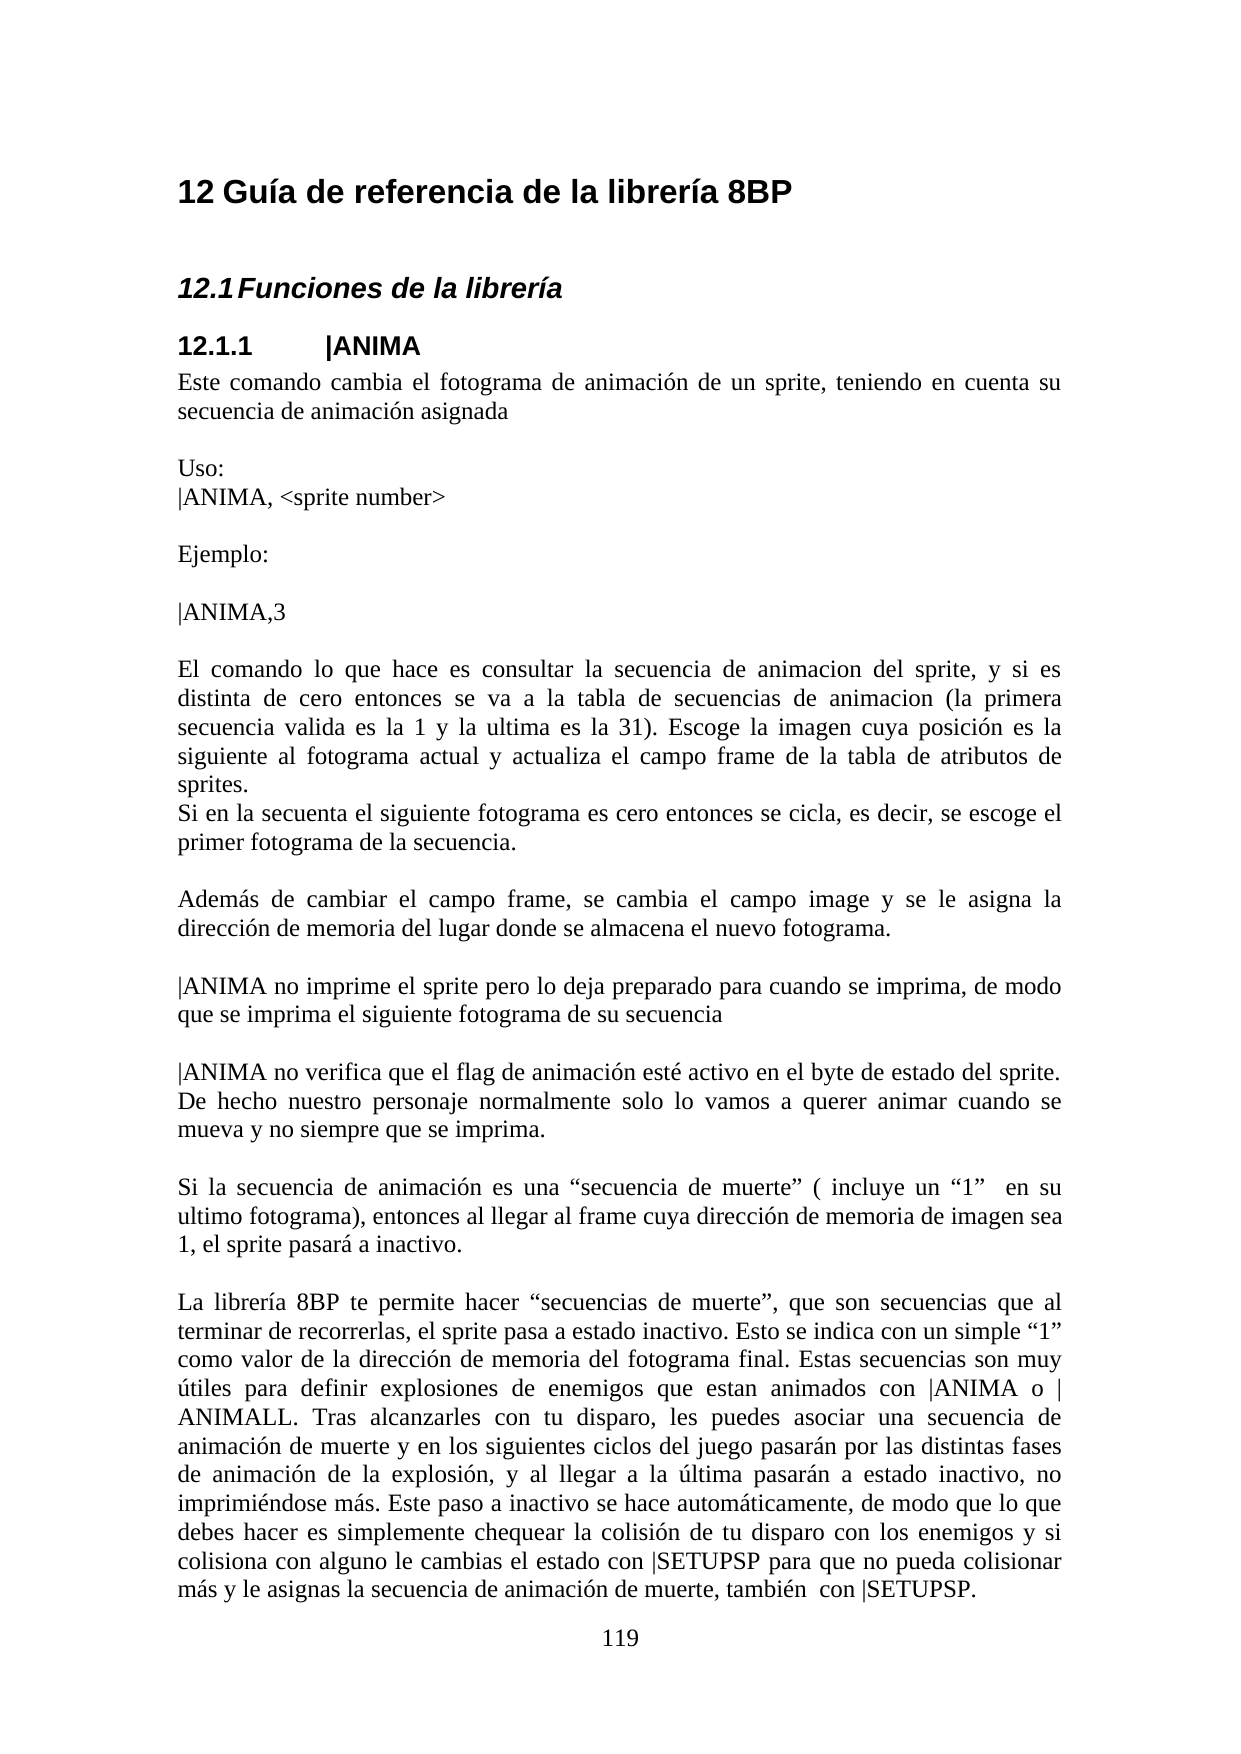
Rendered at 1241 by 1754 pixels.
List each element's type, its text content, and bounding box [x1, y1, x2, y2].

text Uso: [177, 453, 1063, 482]
subtitle Funciones de la librería [177, 271, 1063, 304]
text |ANIMA, <sprite number> [177, 482, 1063, 511]
text Además de cambiar el campo frame, se cambia el campo image y se le asigna la dirección de memoria del lugar donde se almacena el nuevo fotograma. [177, 884, 1063, 942]
text |ANIMA no imprime el sprite pero lo deja preparado para cuando se imprima, de modo que se imprima el siguiente fotograma de su secuencia [177, 971, 1063, 1028]
text |ANIMA,3 [177, 597, 1063, 626]
text Si en la secuenta el siguiente fotograma es cero entonces se cicla, es decir, se escoge el primer fotograma de la secuencia. [177, 798, 1063, 856]
text Este comando cambia el fotograma de animación de un sprite, teniendo en cuenta su secuencia de animación asignada [177, 367, 1063, 424]
subtitle Guía de referencia de la librería 8BP [177, 173, 1063, 211]
text Si la secuencia de animación es una “secuencia de muerte” ( incluye un “1” en su ultimo fotograma), entonces al llegar al frame cuya dirección de memoria de imagen sea 1, el sprite pasará a inactivo. [177, 1172, 1063, 1258]
text La librería 8BP te permite hacer “secuencias de muerte”, que son secuencias que al terminar de recorrerlas, el sprite pasa a estado inactivo. Esto se indica con un simple “1” como valor de la dirección de memoria del fotograma final. Estas secuencias son muy útiles para definir explosiones de enemigos que estan animados con |ANIMA o |ANIMALL. Tras alcanzarles con tu disparo, les puedes asociar una secuencia de animación de muerte y en los siguientes ciclos del juego pasarán por las distintas fases de animación de la explosión, y al llegar a la última pasarán a estado inactivo, no imprimiéndose más. Este paso a inactivo se hace automáticamente, de modo que lo que debes hacer es simplemente chequear la colisión de tu disparo con los enemigos y si colisiona con alguno le cambias el estado con |SETUPSP para que no pueda colisionar más y le asignas la secuencia de animación de muerte, también con |SETUPSP. [177, 1287, 1063, 1603]
text El comando lo que hace es consultar la secuencia de animacion del sprite, y si es distinta de cero entonces se va a la tabla de secuencias de animacion (la primera secuencia valida es la 1 y la ultima es la 31). Escoge la imagen cuya posición es la siguiente al fotograma actual y actualiza el campo frame de la tabla de atributos de sprites. [177, 654, 1063, 798]
text |ANIMA no verifica que el flag de animación esté activo en el byte de estado del sprite. De hecho nuestro personaje normalmente solo lo vamos a querer animar cuando se mueva y no siempre que se imprima. [177, 1057, 1063, 1143]
subtitle |ANIMA [177, 329, 1063, 361]
text Ejemplo: [177, 539, 1063, 568]
